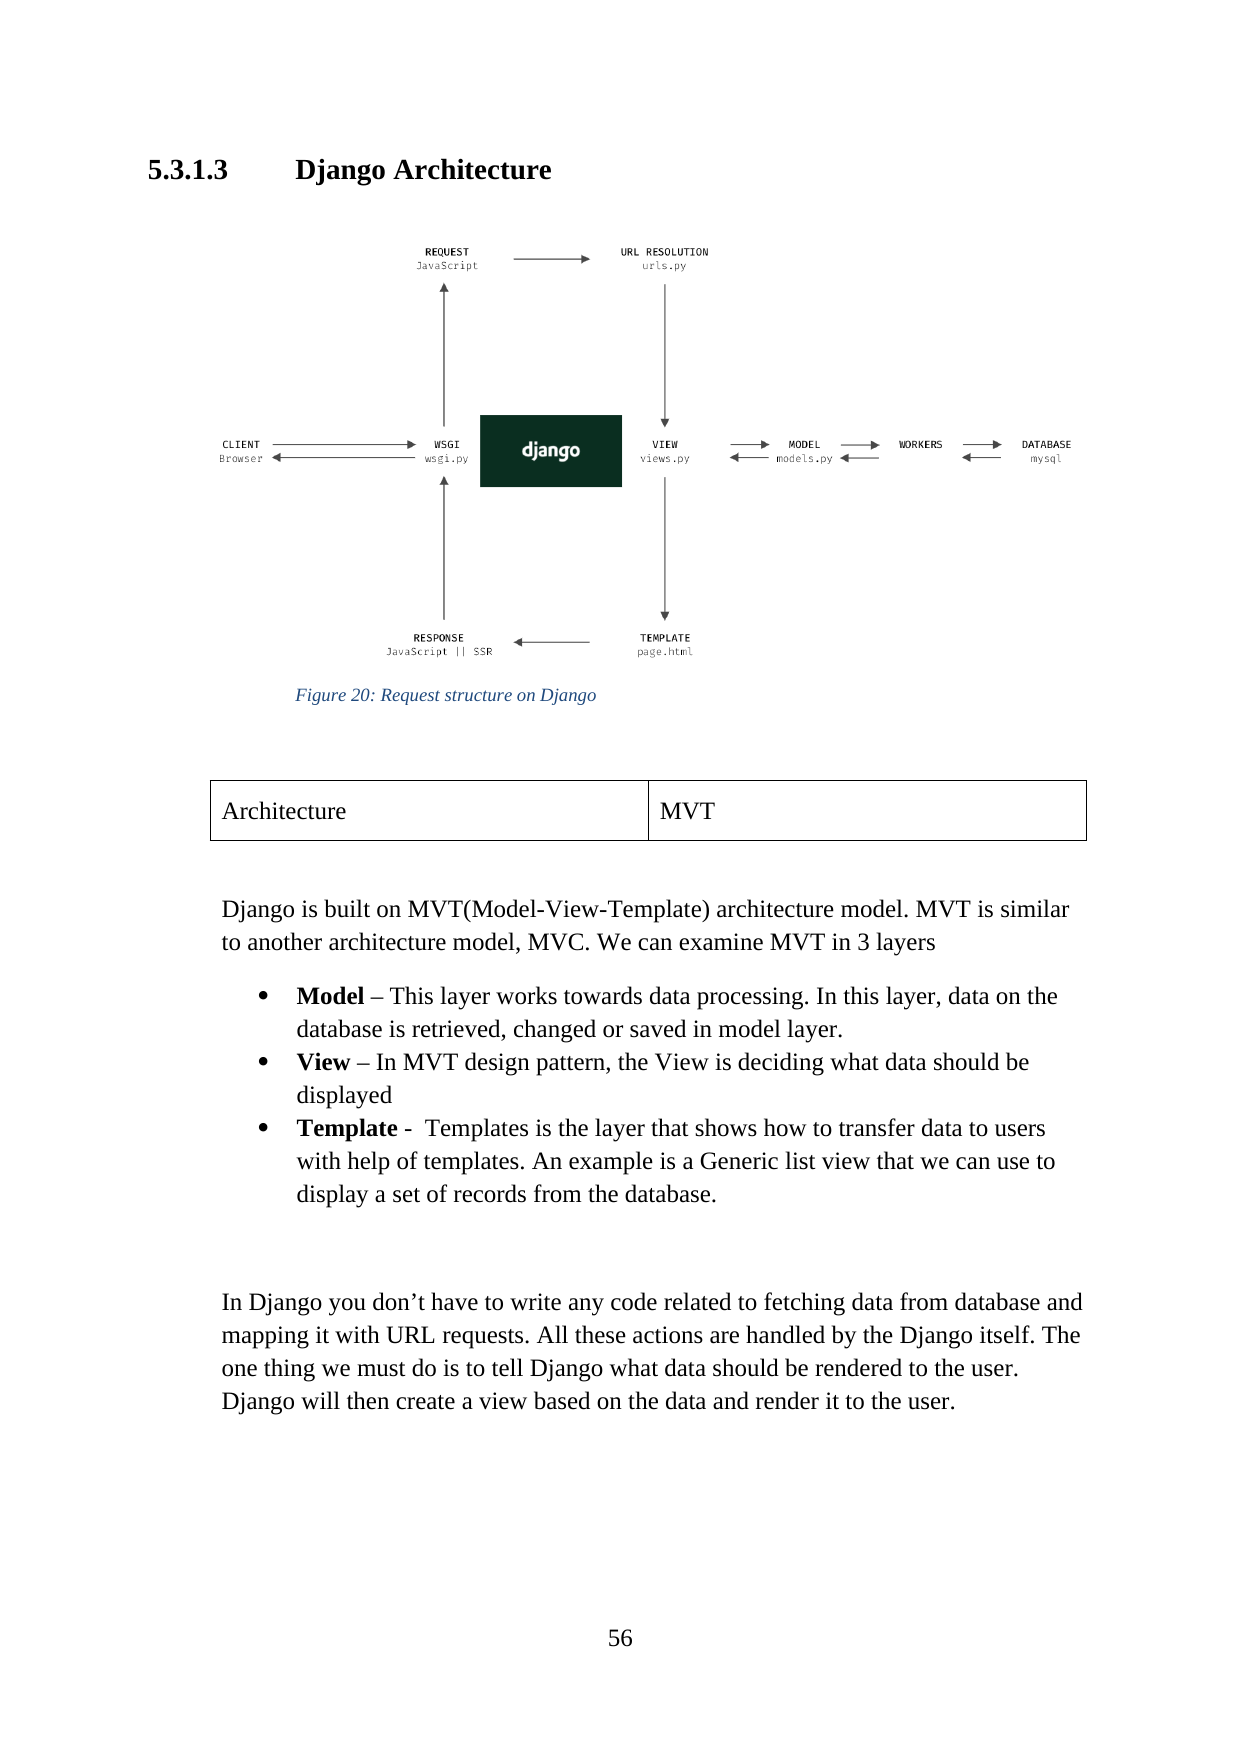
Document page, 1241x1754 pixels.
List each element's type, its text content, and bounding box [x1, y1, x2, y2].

text In Django you don’t have to write any code related to fetching data from database and mapping it with URL requests. All these actions are handled by the Django itself. The one thing we must do is to tell Django what data should be rendered to the user. Django will then create a view based on the data and render it to the user. [221, 1287, 1093, 1415]
list View – In MVT design pattern, the View is deciding what data should be displayed [259, 1047, 1093, 1109]
text Django is built on MVT(Model-View-Template) architecture model. MVT is similar to another architecture model, MVC. We can examine MVT in 3 layers [221, 894, 1093, 956]
list Template - Templates is the layer that shows how to transfer data to users with help of templates. An example is a Generic list view that we can use to display a set of records from the database. [259, 1113, 1093, 1208]
table_header MVT [649, 781, 1086, 839]
text Figure 20: Request structure on Django [295, 684, 1093, 706]
table_header Architecture [211, 781, 648, 839]
list Model – This layer works towards data processing. In this layer, data on the database is retrieved, changed or saved in model layer. [259, 981, 1093, 1043]
subtitle Django Architecture [148, 152, 1093, 185]
picture [218, 244, 1083, 659]
